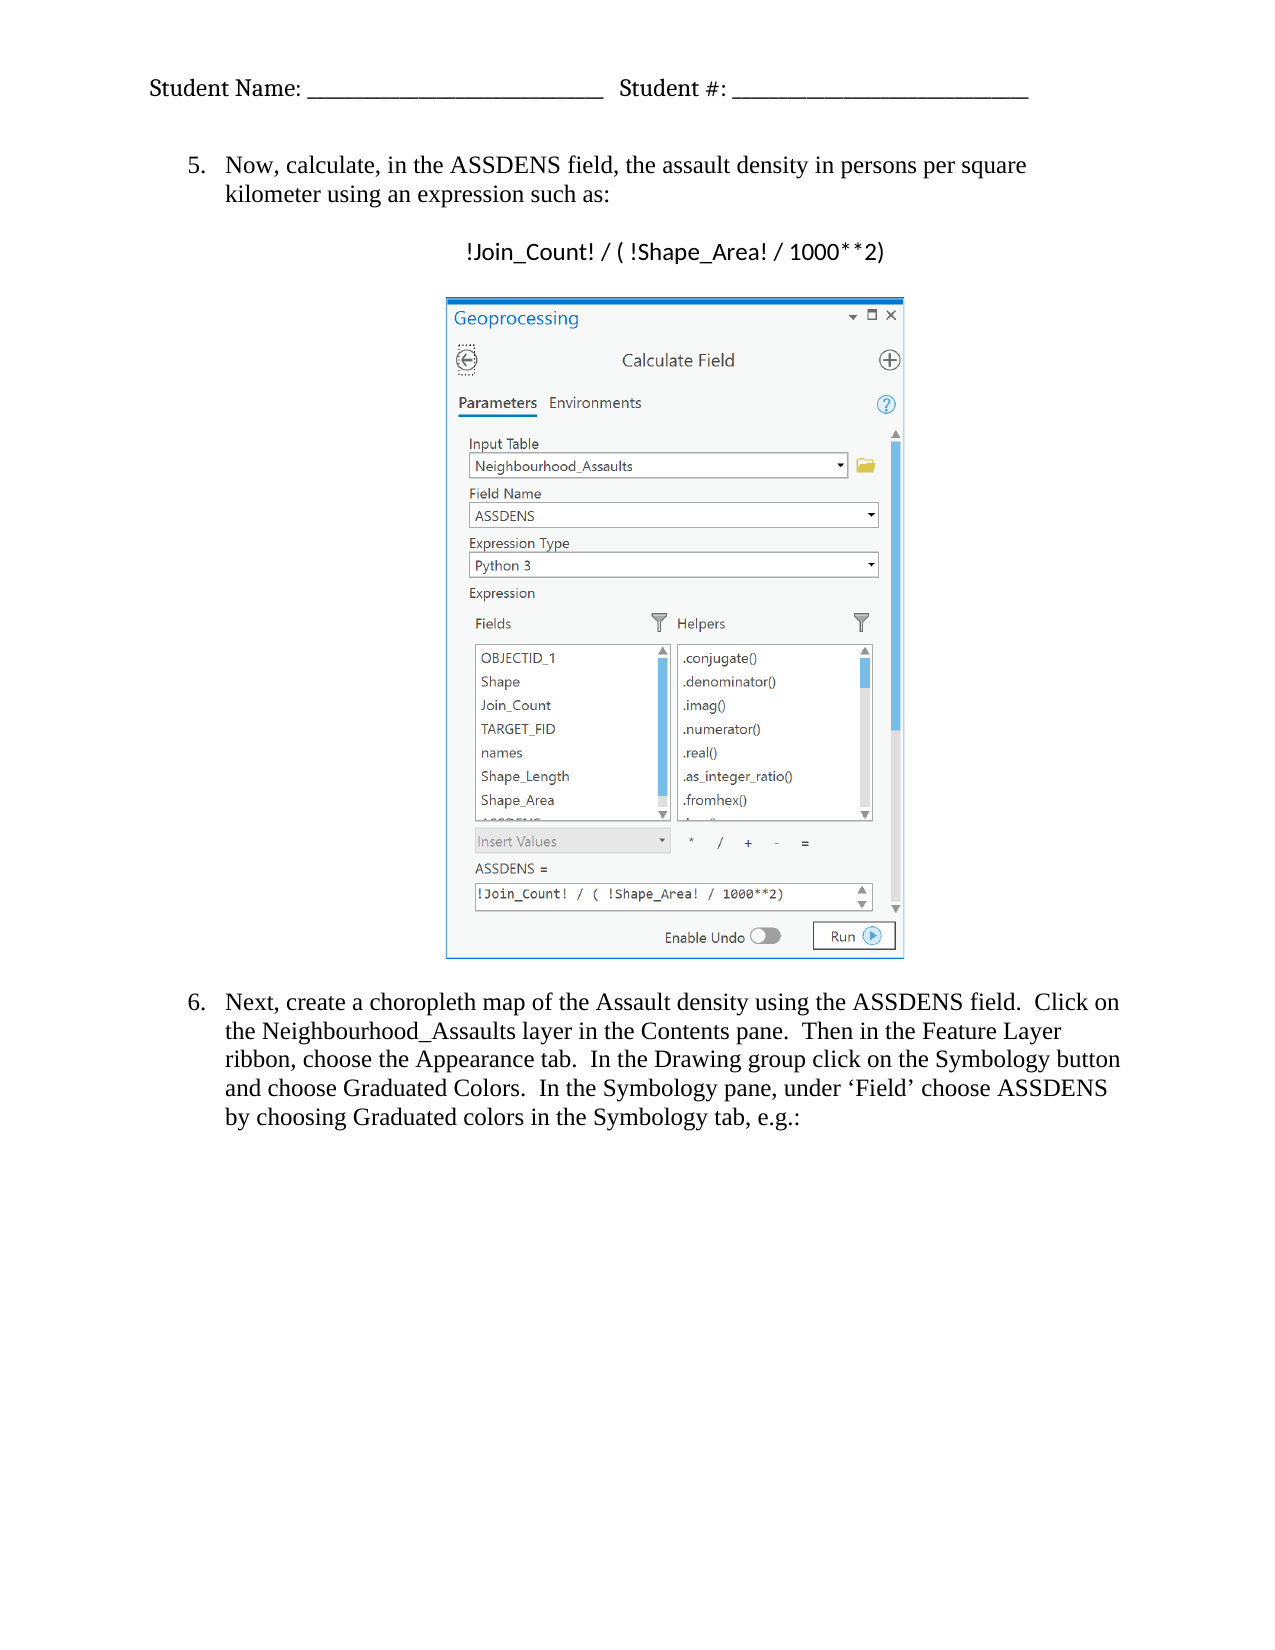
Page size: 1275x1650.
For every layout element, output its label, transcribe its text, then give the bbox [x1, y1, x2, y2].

list Next, create a choropleth map of the Assault density using the ASSDENS field. Click on the Neighbourhood_Assaults layer in the Contents pane. Then in the Feature Layer ribbon, choose the Appearance tab. In the Drawing group click on the Symbology button and choose Graduated Colors. In the Symbology pane, under ‘Field’ choose ASSDENS by choosing Graduated colors in the Symbology tab, e.g.: [187, 987, 1125, 1131]
list !Join_Count! / ( !Shape_Area! / 1000**2) [225, 236, 1125, 267]
picture [445, 297, 905, 959]
list Now, calculate, in the ASSDENS field, the assault density in persons per square kilometer using an expression such as: [187, 150, 1125, 207]
